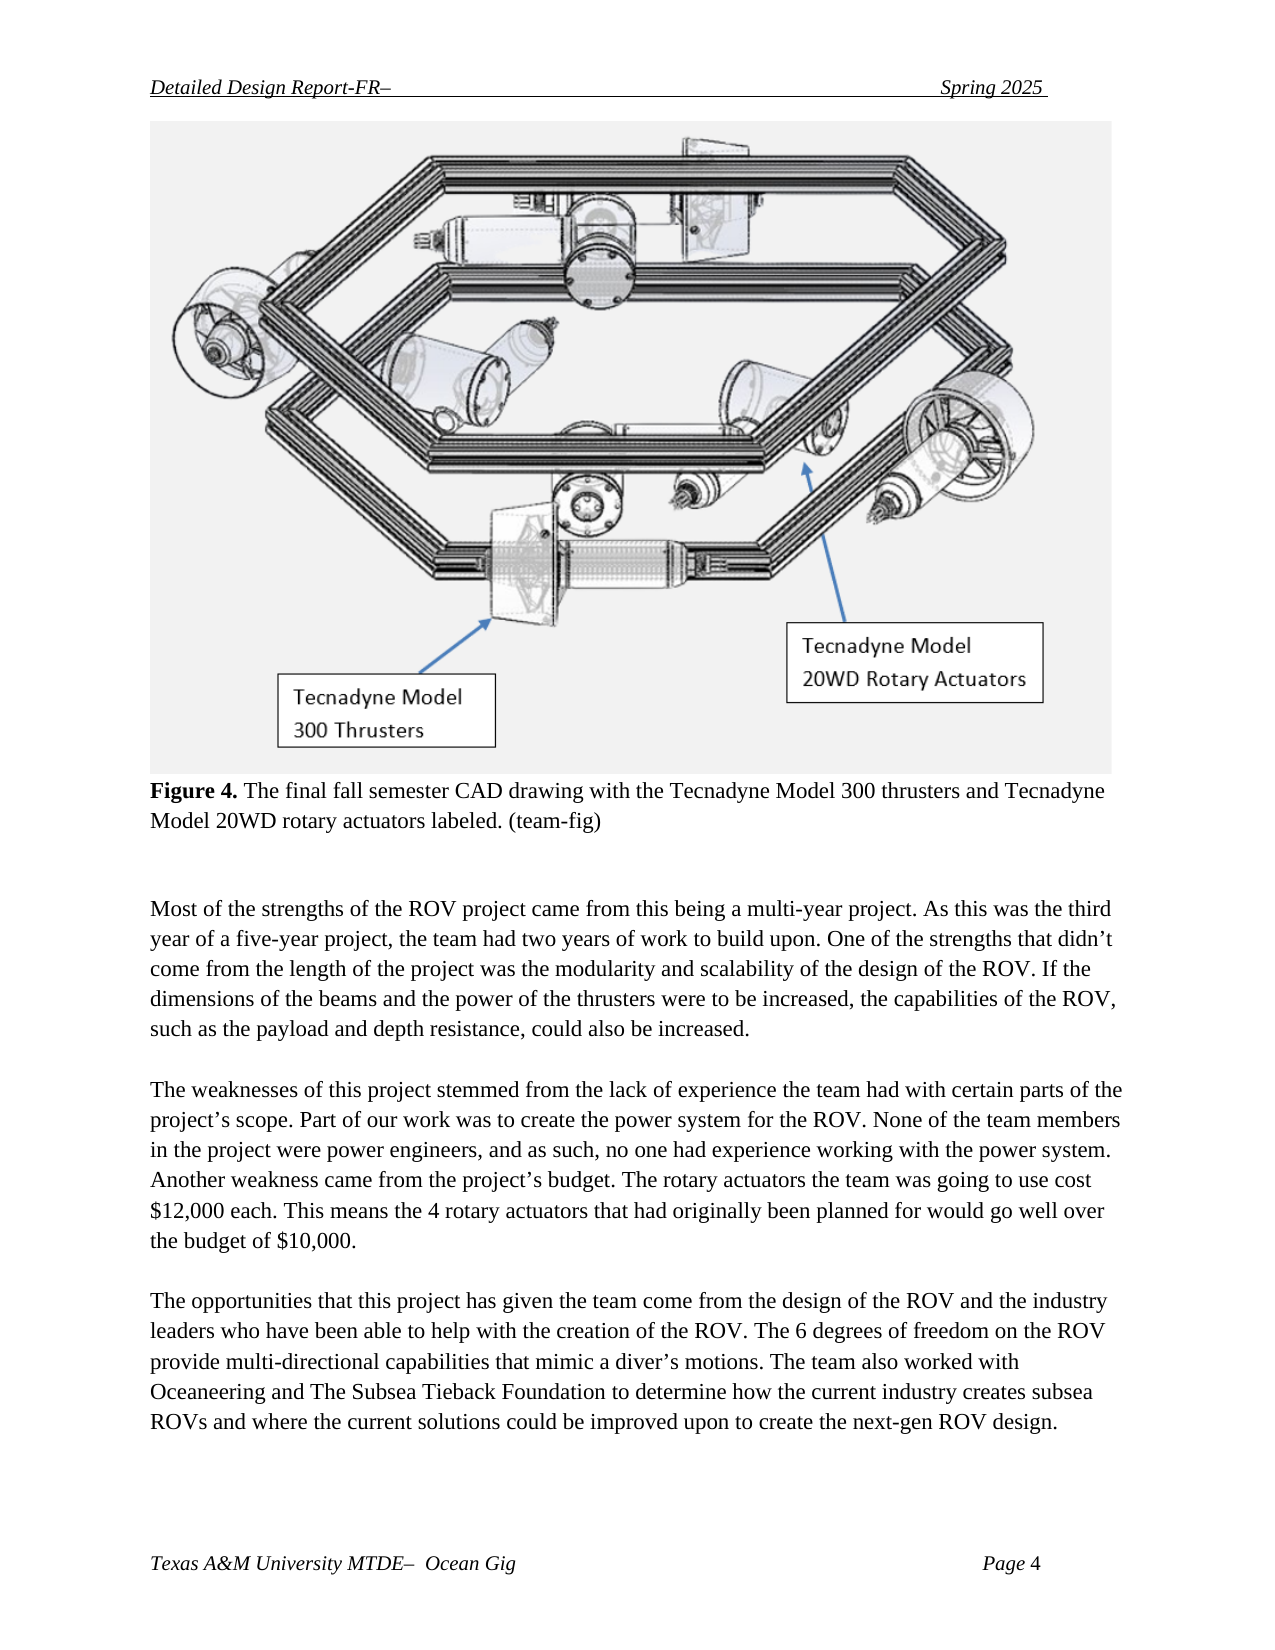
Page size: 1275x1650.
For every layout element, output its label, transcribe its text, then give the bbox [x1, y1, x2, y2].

text The weaknesses of this project stemmed from the lack of experience the team had with certain parts of the project’s scope. Part of our work was to create the power system for the ROV. None of the team members in the project were power engineers, and as such, no one had experience working with the power system. Another weakness came from the project’s budget. The rotary actuators the team was going to use cost $12,000 each. This means the 4 rotary actuators that had originally been planned for would go well over the budget of $10,000. [150, 1076, 1134, 1253]
text Figure 4. The final fall semester CAD drawing with the Tecnadyne Model 300 thrusters and Tecnadyne Model 20WD rotary actuators labeled. (team-fig) [150, 777, 1134, 833]
text Most of the strengths of the ROV project came from this being a multi-year project. As this was the third year of a five-year project, the team had two years of work to build upon. One of the strengths that didn’t come from the length of the project was the modularity and scalability of the design of the ROV. If the dimensions of the beams and the power of the thrusters were to be increased, the capabilities of the ROV, such as the payload and depth resistance, could also be increased. [150, 895, 1134, 1042]
text The opportunities that this project has given the team come from the design of the ROV and the industry leaders who have been able to help with the creation of the ROV. The 6 degrees of freedom on the ROV provide multi-directional capabilities that mimic a diver’s motions. The team also worked with Oceaneering and The Subsea Tieback Foundation to determine how the current industry creates subsea ROVs and where the current solutions could be improved upon to create the next-gen ROV design. [150, 1287, 1134, 1434]
picture [150, 121, 1112, 774]
